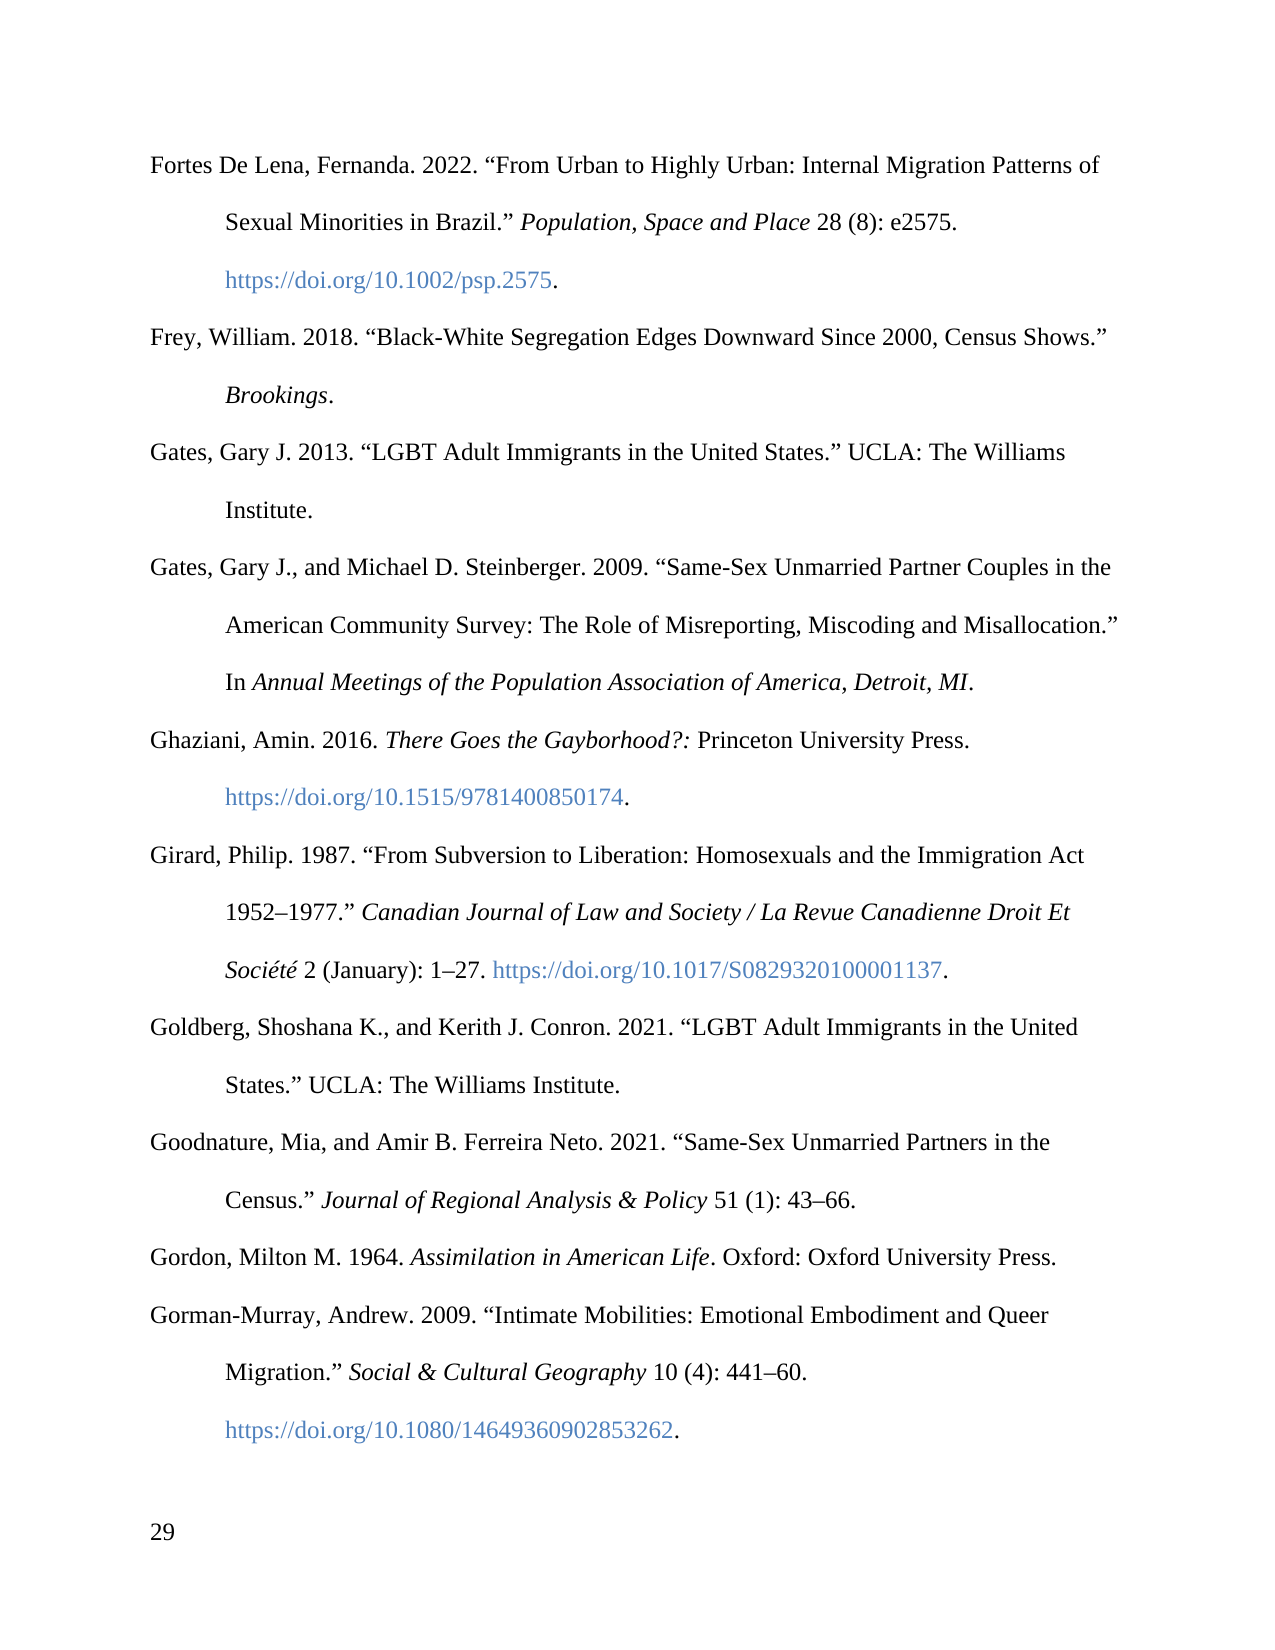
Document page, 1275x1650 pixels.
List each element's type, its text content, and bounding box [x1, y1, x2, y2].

text Gates, Gary J., and Michael D. Steinberger. 2009. “Same-Sex Unmarried Partner Couples in the American Community Survey: The Role of Misreporting, Miscoding and Misallocation.” In Annual Meetings of the Population Association of America, Detroit, MI. [150, 552, 1125, 696]
text Frey, William. 2018. “Black-White Segregation Edges Downward Since 2000, Census Shows.” Brookings. [150, 322, 1125, 409]
text Goldberg, Shoshana K., and Kerith J. Conron. 2021. “LGBT Adult Immigrants in the United States.” UCLA: The Williams Institute. [150, 1012, 1125, 1099]
text Gates, Gary J. 2013. “LGBT Adult Immigrants in the United States.” UCLA: The Williams Institute. [150, 437, 1125, 524]
text Gorman-Murray, Andrew. 2009. “Intimate Mobilities: Emotional Embodiment and Queer Migration.” Social & Cultural Geography 10 (4): 441–60. https://doi.org/10.1080/14649360902853262. [150, 1300, 1125, 1444]
text Ghaziani, Amin. 2016. There Goes the Gayborhood?: Princeton University Press. https://doi.org/10.1515/9781400850174. [150, 725, 1125, 811]
text Girard, Philip. 1987. “From Subversion to Liberation: Homosexuals and the Immigration Act 1952–1977.” Canadian Journal of Law and Society / La Revue Canadienne Droit Et Société 2 (January): 1–27. https://doi.org/10.1017/S0829320100001137. [150, 840, 1125, 984]
text Goodnature, Mia, and Amir B. Ferreira Neto. 2021. “Same-Sex Unmarried Partners in the Census.” Journal of Regional Analysis & Policy 51 (1): 43–66. [150, 1127, 1125, 1214]
text Gordon, Milton M. 1964. Assimilation in American Life. Oxford: Oxford University Press. [150, 1242, 1125, 1271]
text Fortes De Lena, Fernanda. 2022. “From Urban to Highly Urban: Internal Migration Patterns of Sexual Minorities in Brazil.” Population, Space and Place 28 (8): e2575. https://doi.org/10.1002/psp.2575. [150, 150, 1125, 294]
